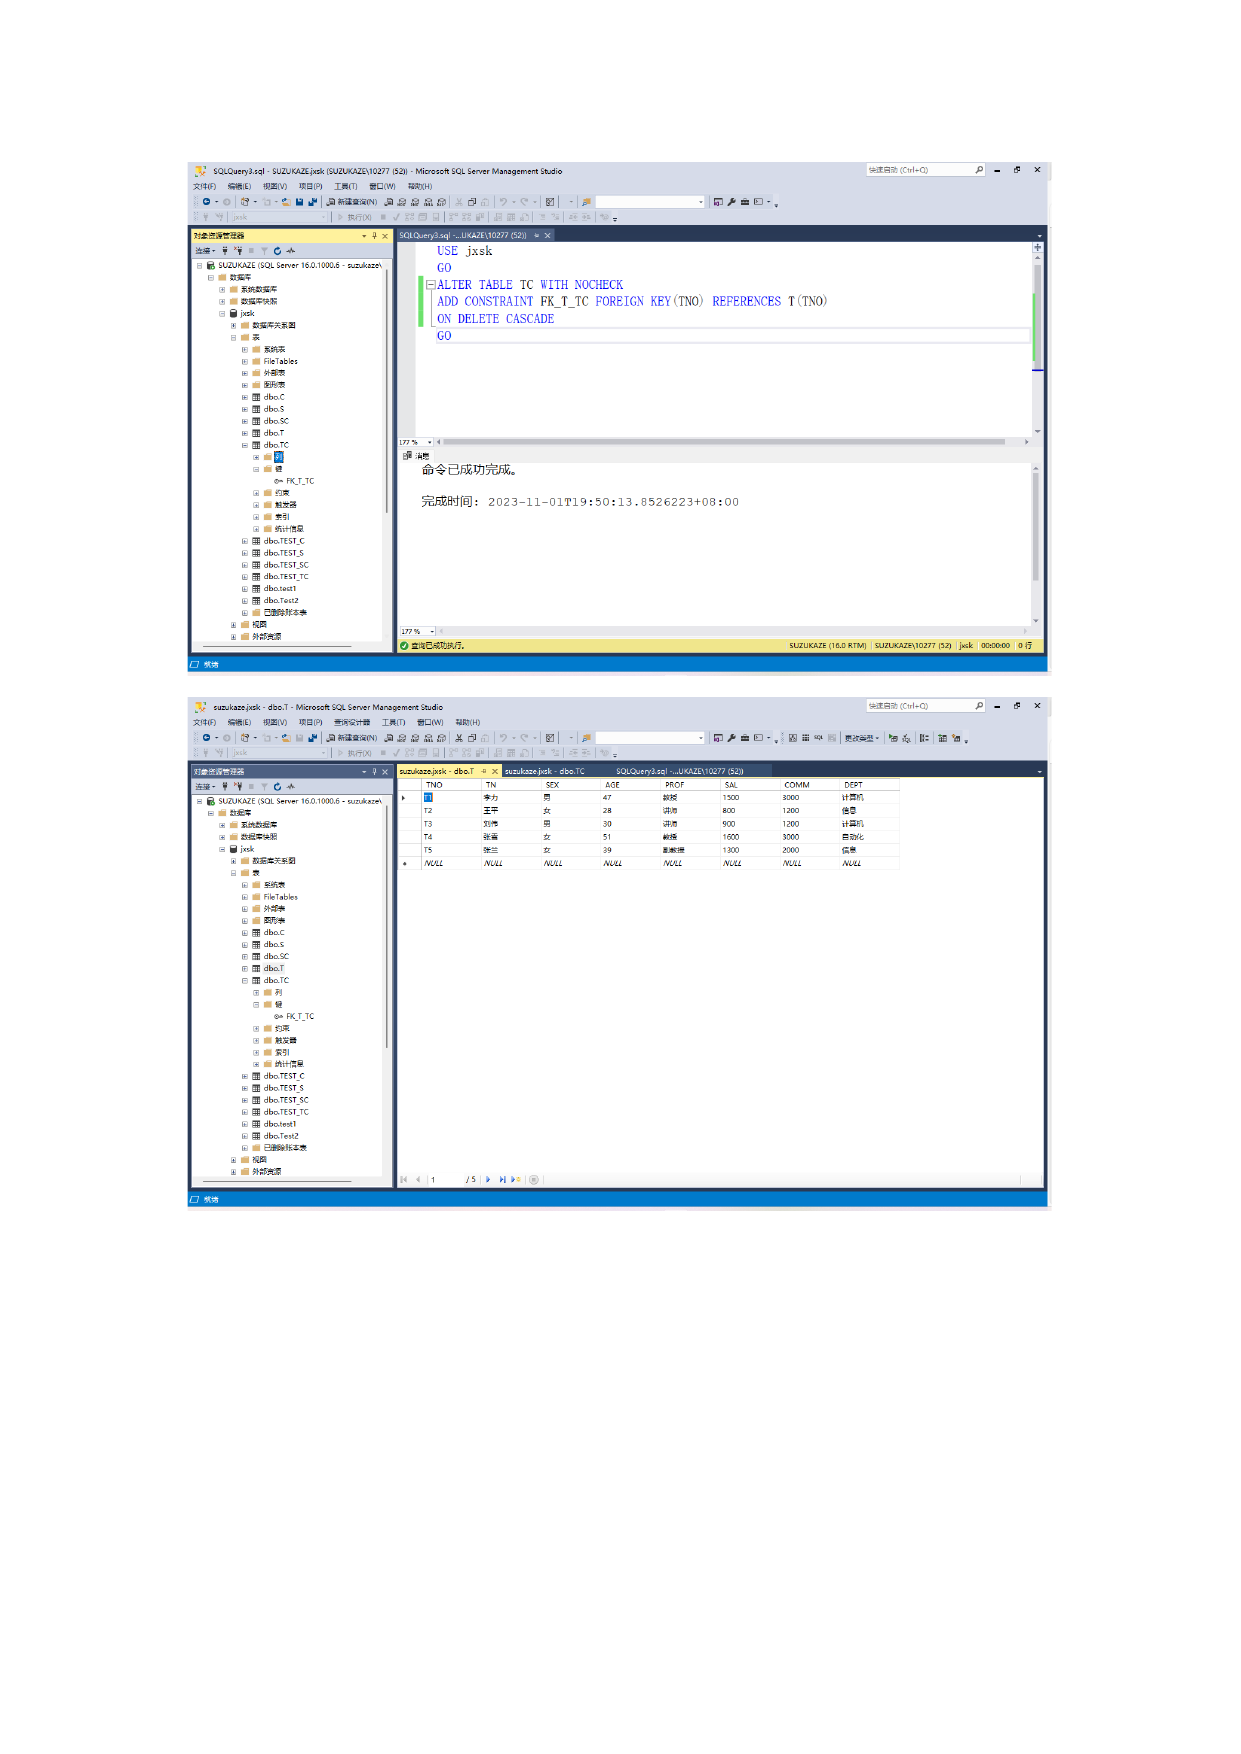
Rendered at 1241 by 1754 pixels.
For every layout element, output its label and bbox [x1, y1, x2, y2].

picture [187, 697, 1052, 1211]
picture [187, 162, 1052, 676]
